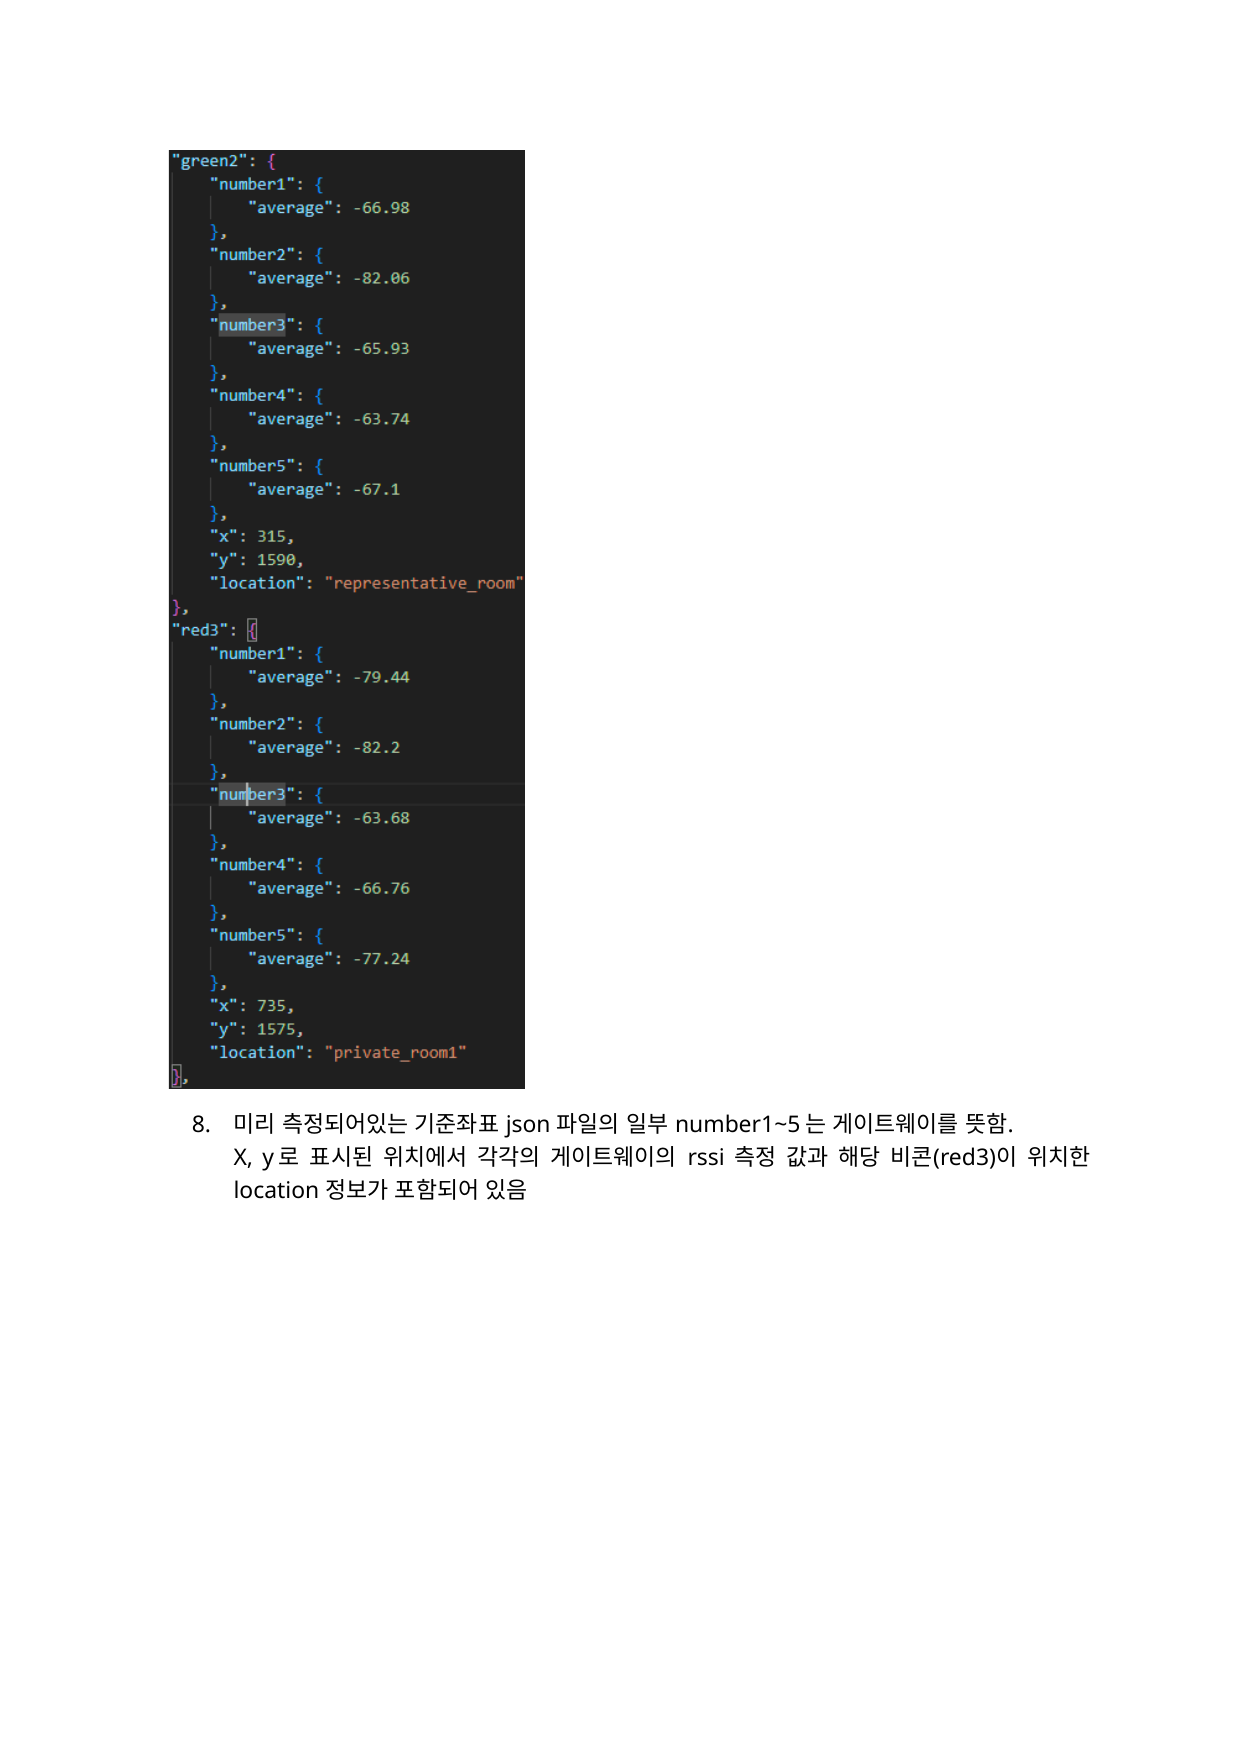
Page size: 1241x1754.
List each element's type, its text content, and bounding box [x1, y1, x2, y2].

list 미리 측정되어있는 기준좌표 json 파일의 일부 number1~5는 게이트웨이를 뜻함. X, y로 표시된 위치에서 각각의 게이트웨이의 rssi 측정 값과 해당 비콘(red3)이 위치한 location 정보가 포함되어 있음 [192, 1106, 1090, 1206]
